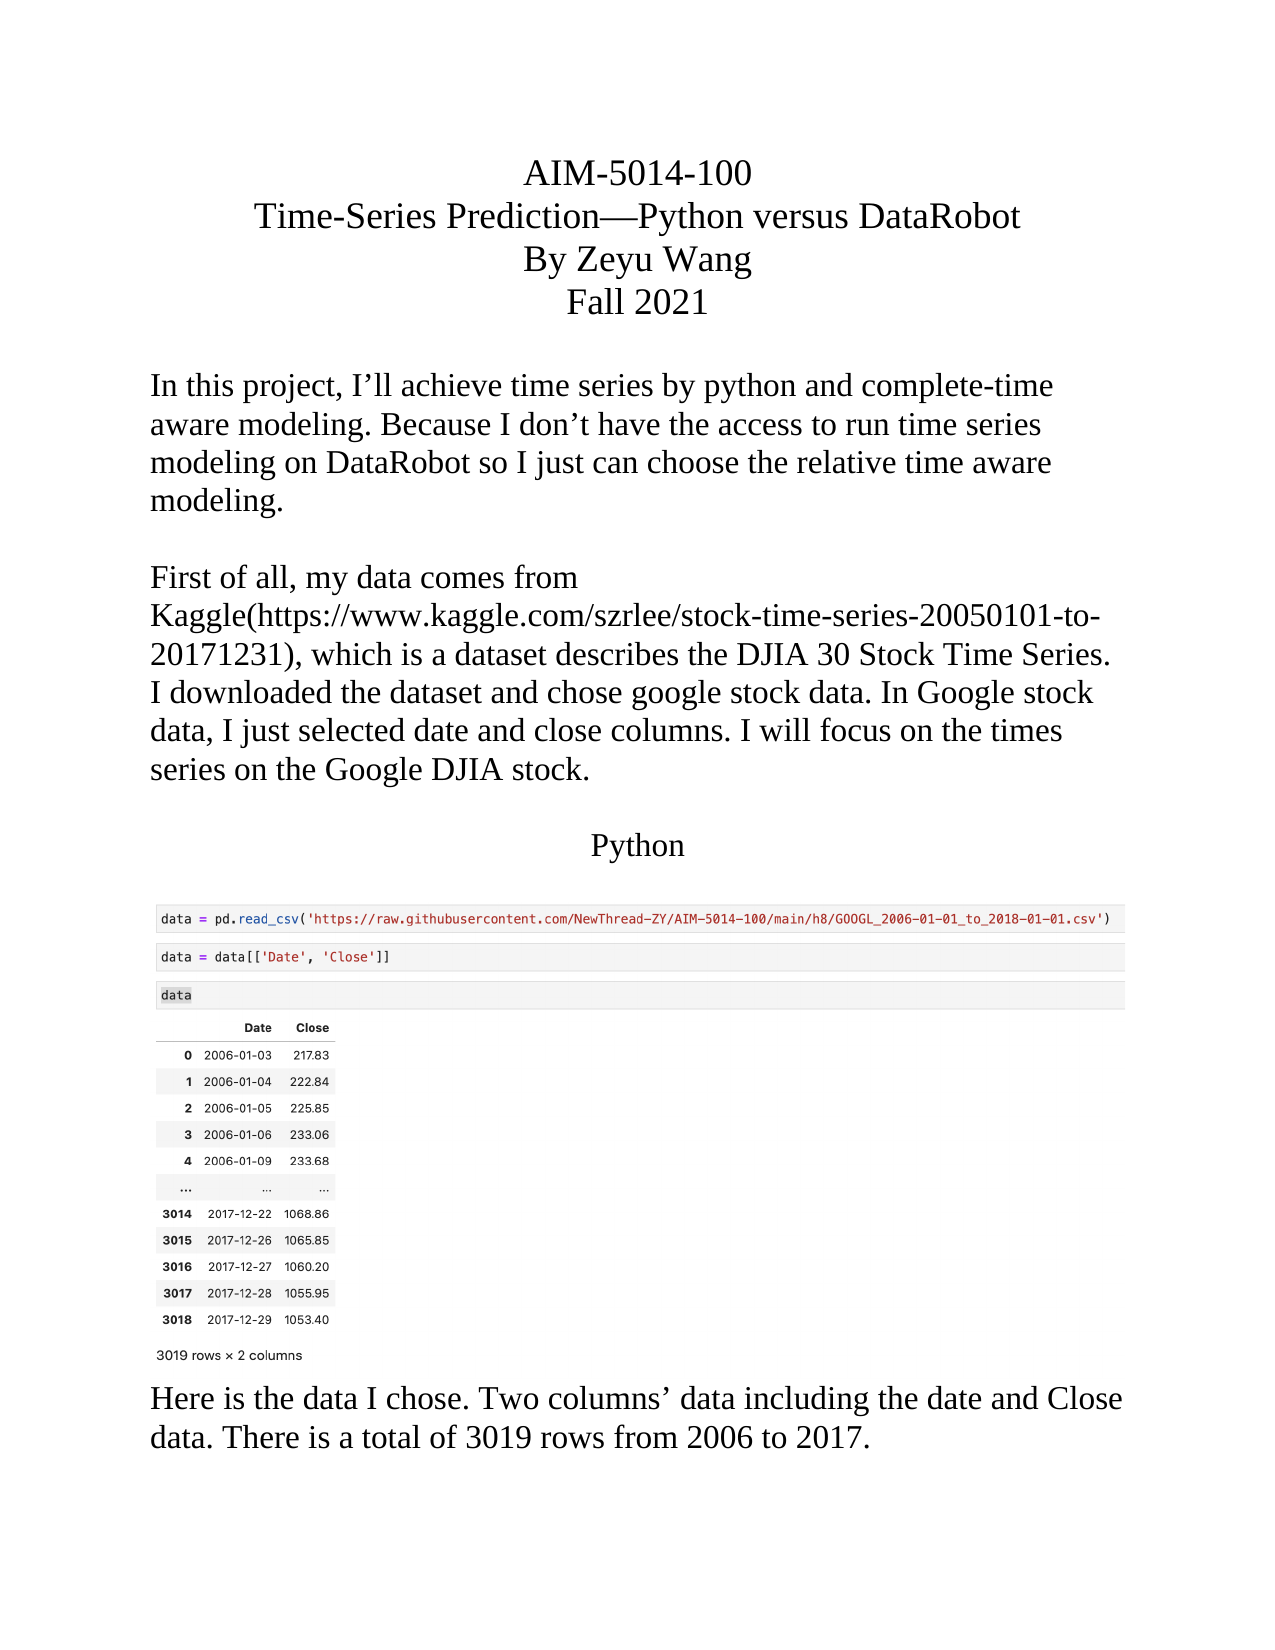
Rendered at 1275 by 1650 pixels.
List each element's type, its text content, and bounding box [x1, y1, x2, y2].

text Here is the data I chose. Two columns’ data including the date and Close data. There is a total of 3019 rows from 2006 to 2017. [150, 1379, 1125, 1455]
text Fall 2021 [150, 279, 1125, 322]
text In this project, I’ll achieve time series by python and complete-time aware modeling. Because I don’t have the access to run time series modeling on DataRobot so I just can choose the relative time aware modeling. [150, 366, 1125, 519]
picture [150, 902, 1125, 1379]
text By Zeyu Wang [150, 236, 1125, 279]
text AIM-5014-100 [150, 150, 1125, 193]
text Python [150, 826, 1125, 864]
text Time-Series Prediction—Python versus DataRobot [150, 193, 1125, 236]
text First of all, my data comes from Kaggle(https://www.kaggle.com/szrlee/stock-time-series-20050101-to-20171231), which is a dataset describes the DJIA 30 Stock Time Series. I downloaded the dataset and chose google stock data. In Google stock data, I just selected date and close columns. I will focus on the times series on the Google DJIA stock. [150, 557, 1125, 787]
